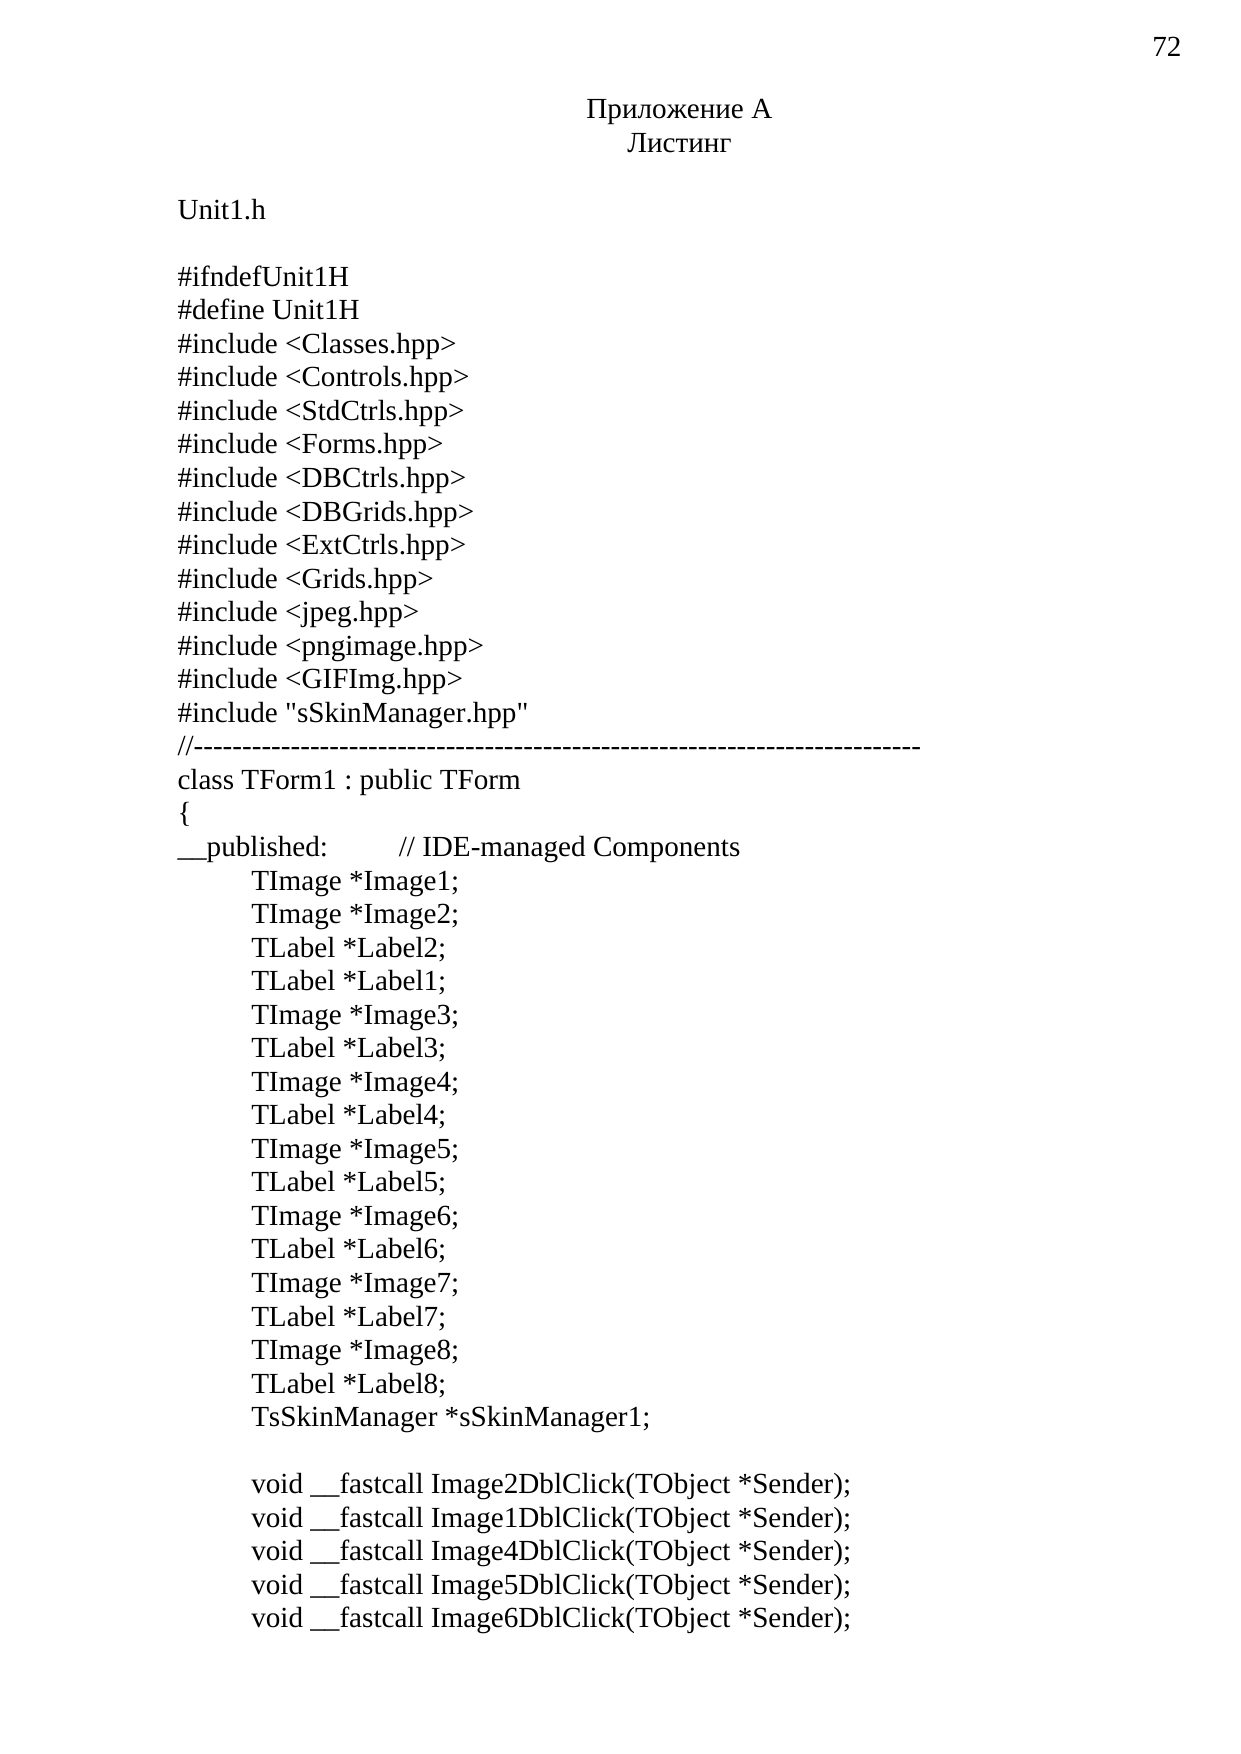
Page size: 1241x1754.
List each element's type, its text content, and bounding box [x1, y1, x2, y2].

text TLabel *Label1; [177, 963, 1181, 997]
text #include "sSkinManager.hpp" [177, 695, 1181, 728]
text TImage *Image4; [177, 1064, 1181, 1097]
text Листинг [177, 125, 1181, 158]
text TImage *Image5; [177, 1131, 1181, 1164]
text void __fastcall Image5DblClick(TObject *Sender); [177, 1567, 1181, 1601]
text #include <Forms.hpp> [177, 427, 1181, 460]
text Unit1.h [177, 192, 1181, 225]
text void __fastcall Image4DblClick(TObject *Sender); [177, 1533, 1181, 1567]
text #include <Controls.hpp> [177, 359, 1181, 393]
text #include <Classes.hpp> [177, 326, 1181, 359]
text TLabel *Label8; [177, 1366, 1181, 1399]
text TImage *Image8; [177, 1332, 1181, 1366]
text TLabel *Label6; [177, 1232, 1181, 1265]
text TImage *Image2; [177, 896, 1181, 930]
text TImage *Image6; [177, 1198, 1181, 1232]
text #include <Grids.hpp> [177, 561, 1181, 594]
text __published: // IDE-managed Components [177, 829, 1181, 863]
text void __fastcall Image6DblClick(TObject *Sender); [177, 1601, 1181, 1634]
text TLabel *Label5; [177, 1164, 1181, 1198]
text #ifndefUnit1H [177, 259, 1181, 292]
text TImage *Image1; [177, 863, 1181, 896]
text TLabel *Label2; [177, 930, 1181, 963]
text void __fastcall Image2DblClick(TObject *Sender); [177, 1466, 1181, 1500]
text TLabel *Label4; [177, 1097, 1181, 1131]
text { [177, 796, 1181, 829]
text #include <GIFImg.hpp> [177, 661, 1181, 695]
text #include <ExtCtrls.hpp> [177, 527, 1181, 561]
text #include <StdCtrls.hpp> [177, 393, 1181, 427]
text TsSkinManager *sSkinManager1; [177, 1399, 1181, 1433]
text TImage *Image7; [177, 1265, 1181, 1299]
text #include <jpeg.hpp> [177, 594, 1181, 628]
text TLabel *Label7; [177, 1299, 1181, 1332]
text void __fastcall Image1DblClick(TObject *Sender); [177, 1500, 1181, 1533]
text #include <DBGrids.hpp> [177, 494, 1181, 527]
text #define Unit1H [177, 292, 1181, 326]
text //--------------------------------------------------------------------------- [177, 728, 1181, 762]
text TImage *Image3; [177, 997, 1181, 1030]
text TLabel *Label3; [177, 1030, 1181, 1064]
text #include <pngimage.hpp> [177, 628, 1181, 661]
text Приложение А [177, 91, 1181, 125]
text class TForm1 : public TForm [177, 762, 1181, 796]
text #include <DBCtrls.hpp> [177, 460, 1181, 494]
